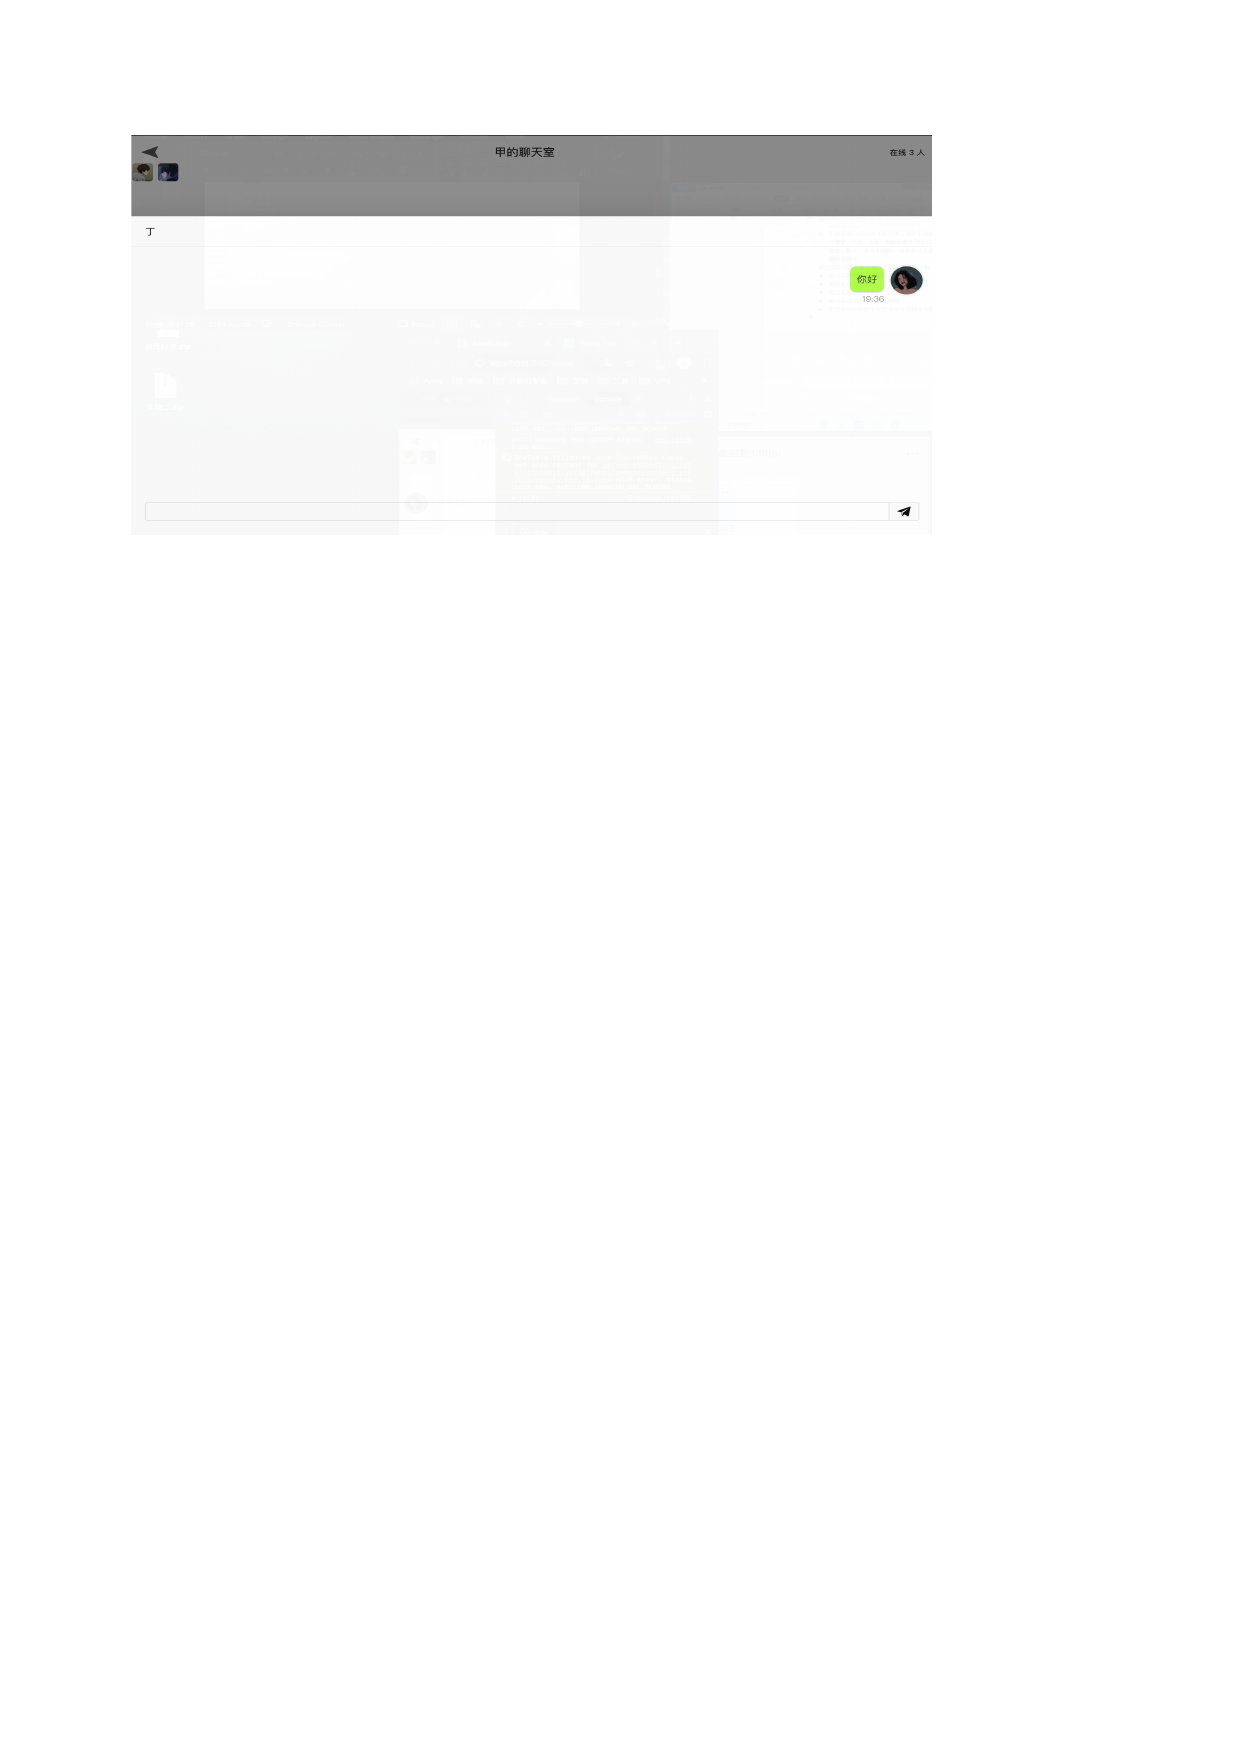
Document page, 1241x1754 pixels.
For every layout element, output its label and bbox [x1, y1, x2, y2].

picture [131, 135, 932, 535]
